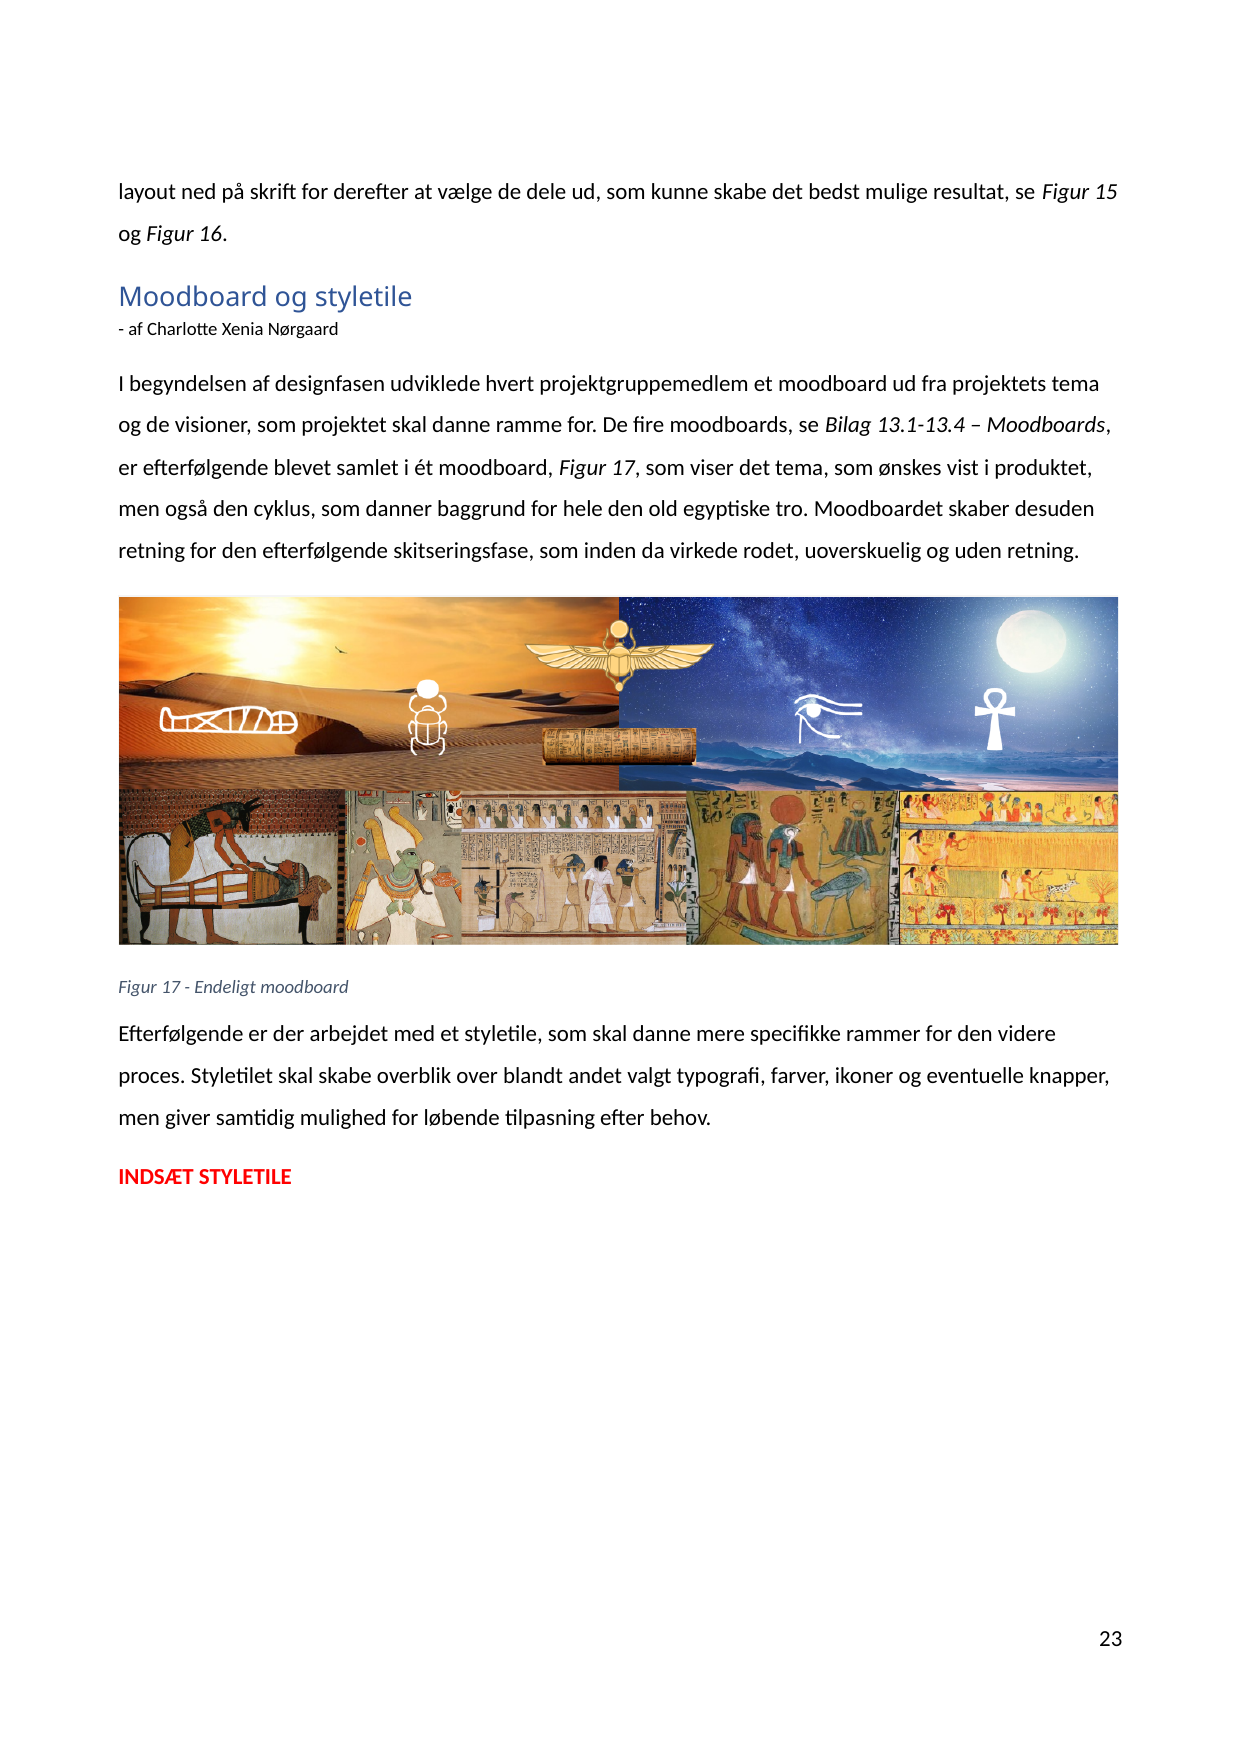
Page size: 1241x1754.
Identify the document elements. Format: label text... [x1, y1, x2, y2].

subtitle Moodboard og styletile [118, 278, 1122, 315]
text Efterfølgende er der arbejdet med et styletile, som skal danne mere specifikke rammer for den videre proces. Styletilet skal skabe overblik over blandt andet valgt typografi, farver, ikoner og eventuelle knapper, men giver samtidig mulighed for løbende tilpasning efter behov. [118, 1019, 1122, 1131]
picture [118, 595, 1119, 945]
text I begyndelsen af designfasen udviklede hvert projektgruppemedlem et moodboard ud fra projektets tema og de visioner, som projektet skal danne ramme for. De fire moodboards, se Bilag 13.1-13.4 – Moodboards, er efterfølgende blevet samlet i ét moodboard, Figur 17, som viser det tema, som ønskes vist i produktet, men også den cyklus, som danner baggrund for hele den old egyptiske tro. Moodboardet skaber desuden retning for den efterfølgende skitseringsfase, som inden da virkede rodet, uoverskuelig og uden retning. [118, 369, 1122, 564]
text - af Charlotte Xenia Nørgaard [118, 318, 1122, 341]
text INDSÆT STYLETILE [118, 1162, 1122, 1190]
